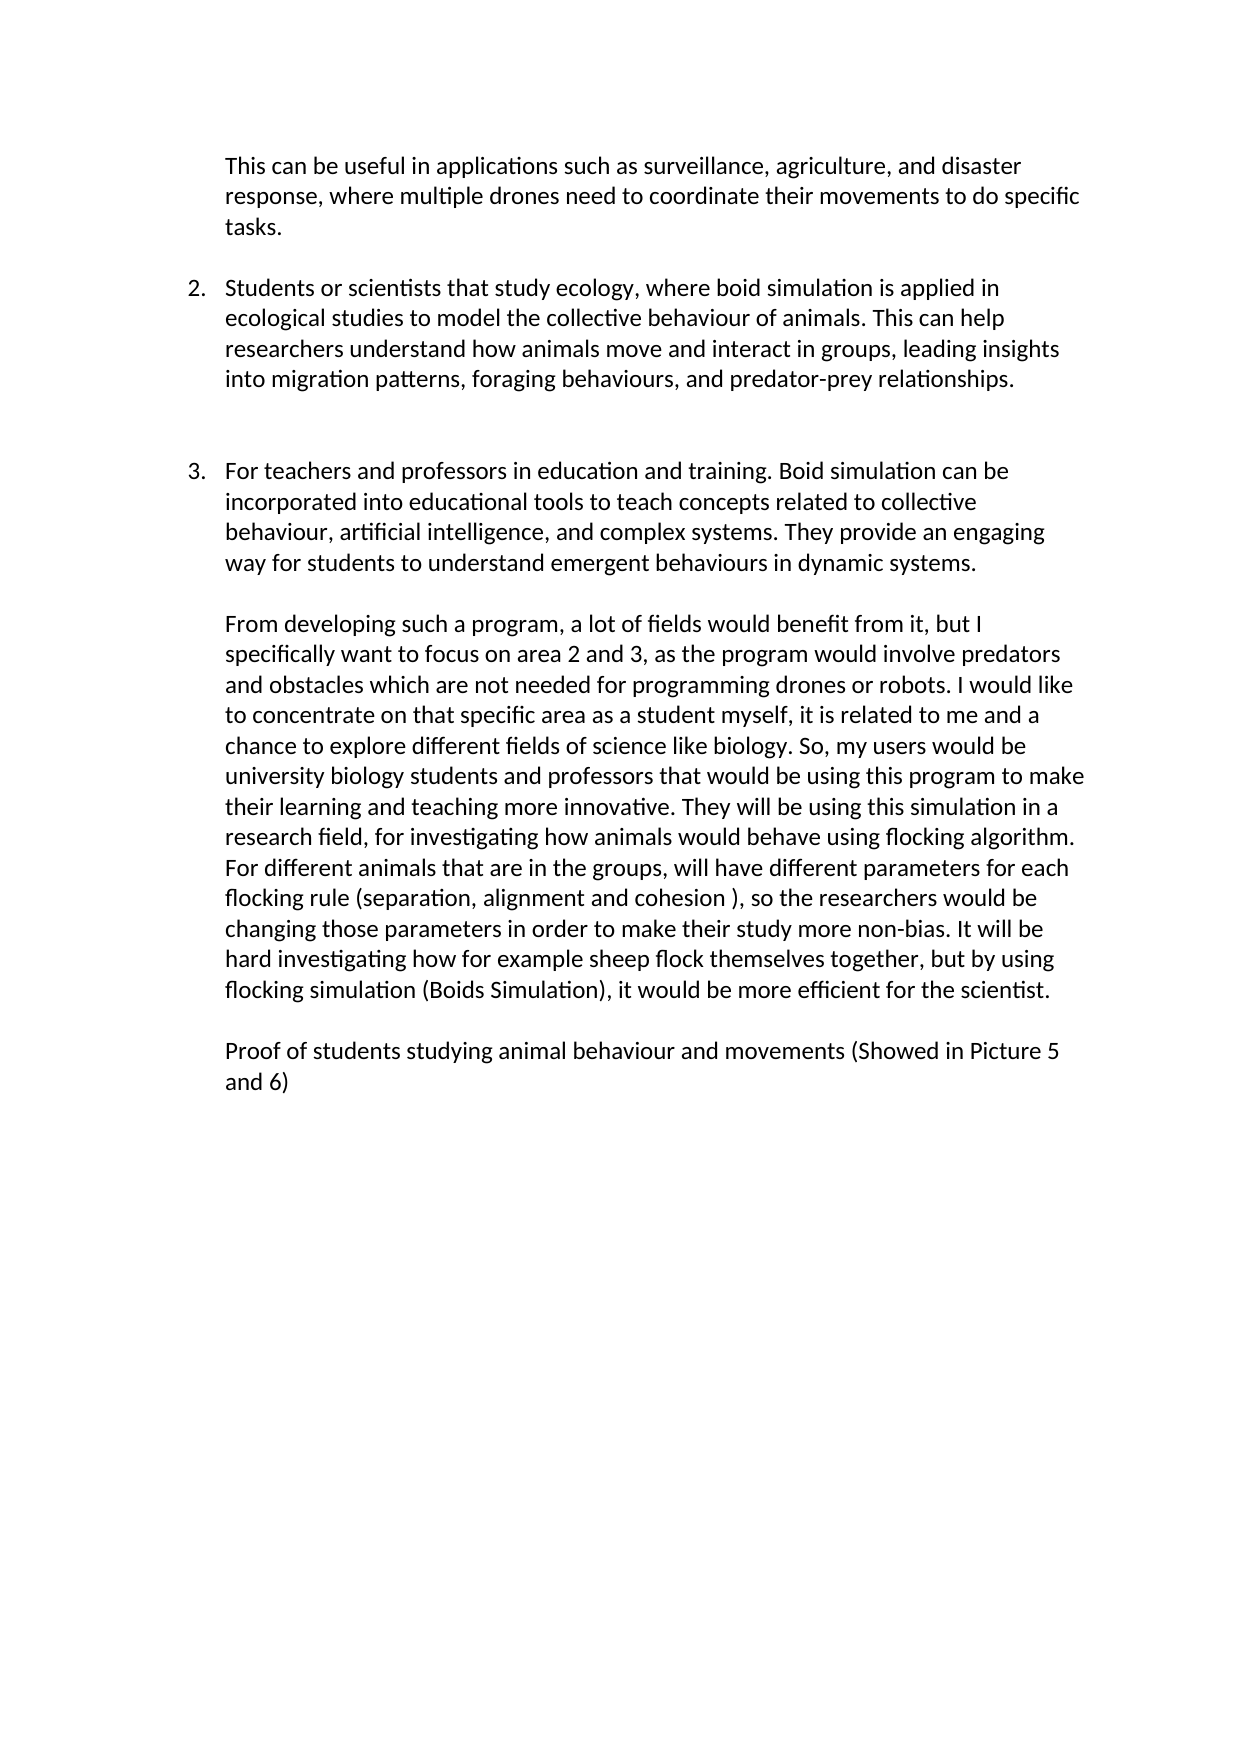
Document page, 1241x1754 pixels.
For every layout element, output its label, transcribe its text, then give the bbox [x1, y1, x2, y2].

list Students or scientists that study ecology, where boid simulation is applied in ecological studies to model the collective behaviour of animals. This can help researchers understand how animals move and interact in groups, leading insights into migration patterns, foraging behaviours, and predator-prey relationships. [187, 272, 1090, 394]
list From developing such a program, a lot of fields would benefit from it, but I specifically want to focus on area 2 and 3, as the program would involve predators and obstacles which are not needed for programming drones or robots. I would like to concentrate on that specific area as a student myself, it is related to me and a chance to explore different fields of science like biology. So, my users would be university biology students and professors that would be using this program to make their learning and teaching more innovative. They will be using this simulation in a research field, for investigating how animals would behave using flocking algorithm. For different animals that are in the groups, will have different parameters for each flocking rule (separation, alignment and cohesion ), so the researchers would be changing those parameters in order to make their study more non-bias. It will be hard investigating how for example sheep flock themselves together, but by using flocking simulation (Boids Simulation), it would be more efficient for the scientist. [225, 608, 1090, 1004]
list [187, 150, 1090, 242]
list Proof of students studying animal behaviour and movements (Showed in Picture 5 and 6) [225, 1035, 1090, 1096]
list For teachers and professors in education and training. Boid simulation can be incorporated into educational tools to teach concepts related to collective behaviour, artificial intelligence, and complex systems. They provide an engaging way for students to understand emergent behaviours in dynamic systems. [187, 455, 1090, 577]
